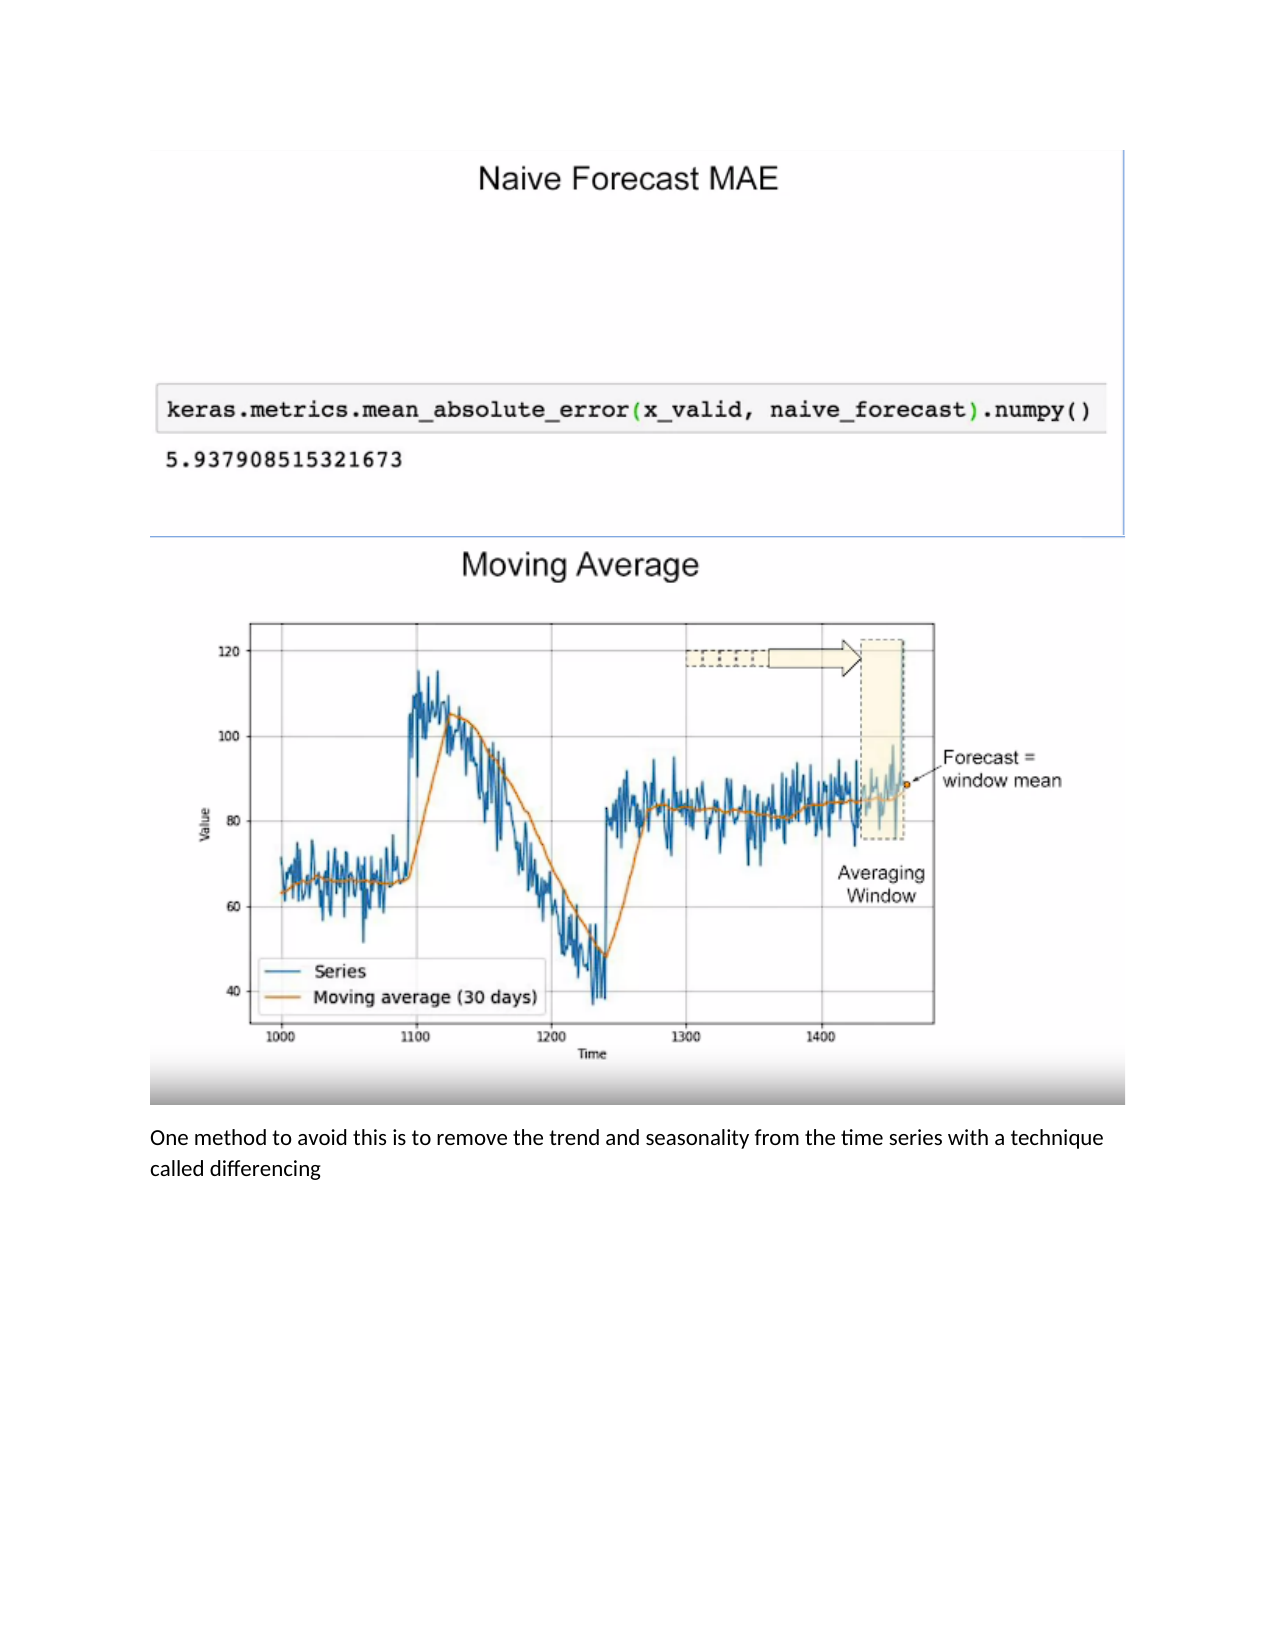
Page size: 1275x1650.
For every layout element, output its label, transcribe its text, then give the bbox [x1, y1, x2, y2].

picture [150, 536, 1125, 1105]
picture [150, 150, 1125, 535]
text One method to avoid this is to remove the trend and seasonality from the time series with a technique called differencing [150, 1123, 1125, 1182]
